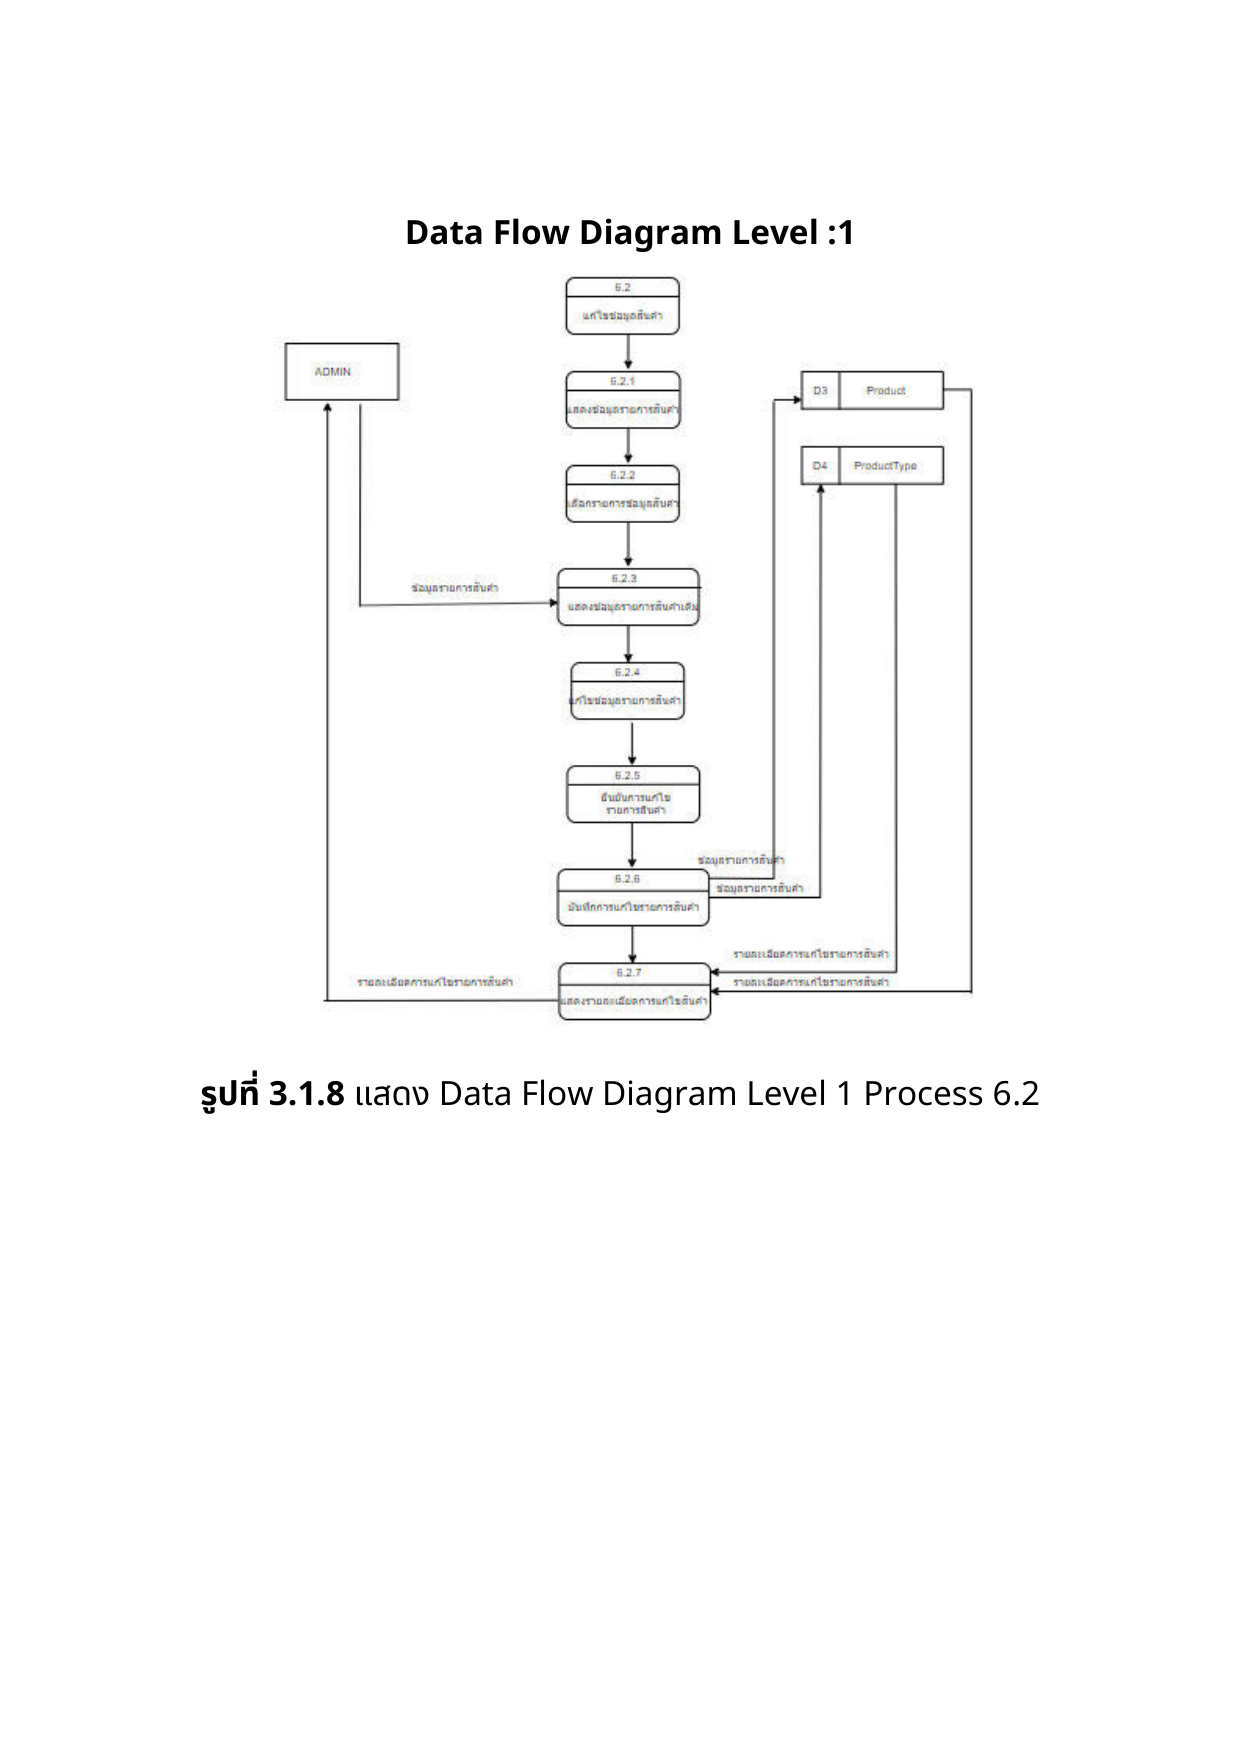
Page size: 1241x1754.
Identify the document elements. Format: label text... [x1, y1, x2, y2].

text รูปที่ 3.1.8 แสดง Data Flow Diagram Level 1 Process 6.2 [150, 1069, 1090, 1120]
picture [236, 150, 1004, 1066]
